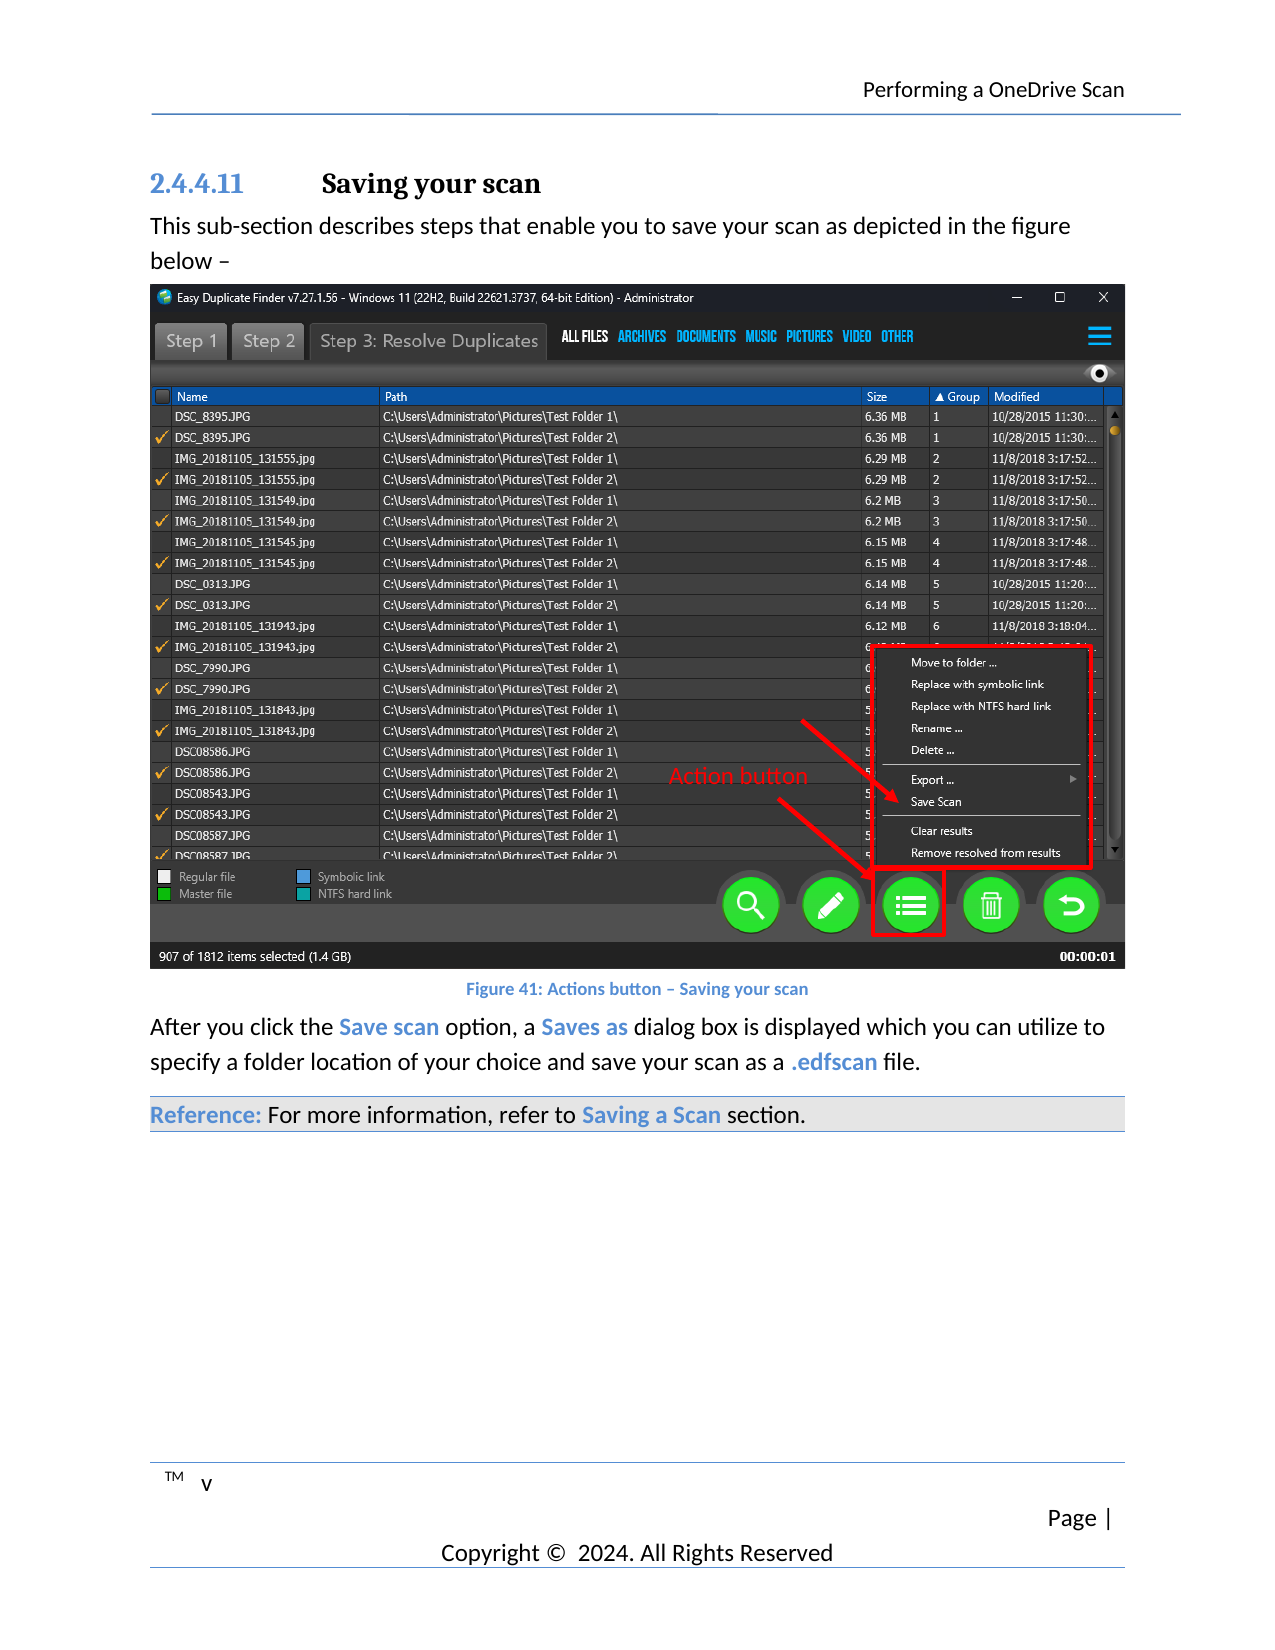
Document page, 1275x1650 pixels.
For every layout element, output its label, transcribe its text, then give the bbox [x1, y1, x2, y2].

picture [150, 284, 1125, 969]
text Reference: For more information, refer to Saving a Scan section. [150, 1097, 1125, 1131]
text Figure 41: Actions button – Saving your scan [150, 977, 1125, 1000]
text This sub-section describes steps that enable you to save your scan as depicted in the figure below – [150, 210, 1125, 276]
text After you click the Save scan option, a Saves as dialog box is displayed which you can utilize to specify a folder location of your choice and save your scan as a .edfscan file. [150, 1012, 1125, 1077]
subtitle Saving your scan [150, 167, 1125, 201]
